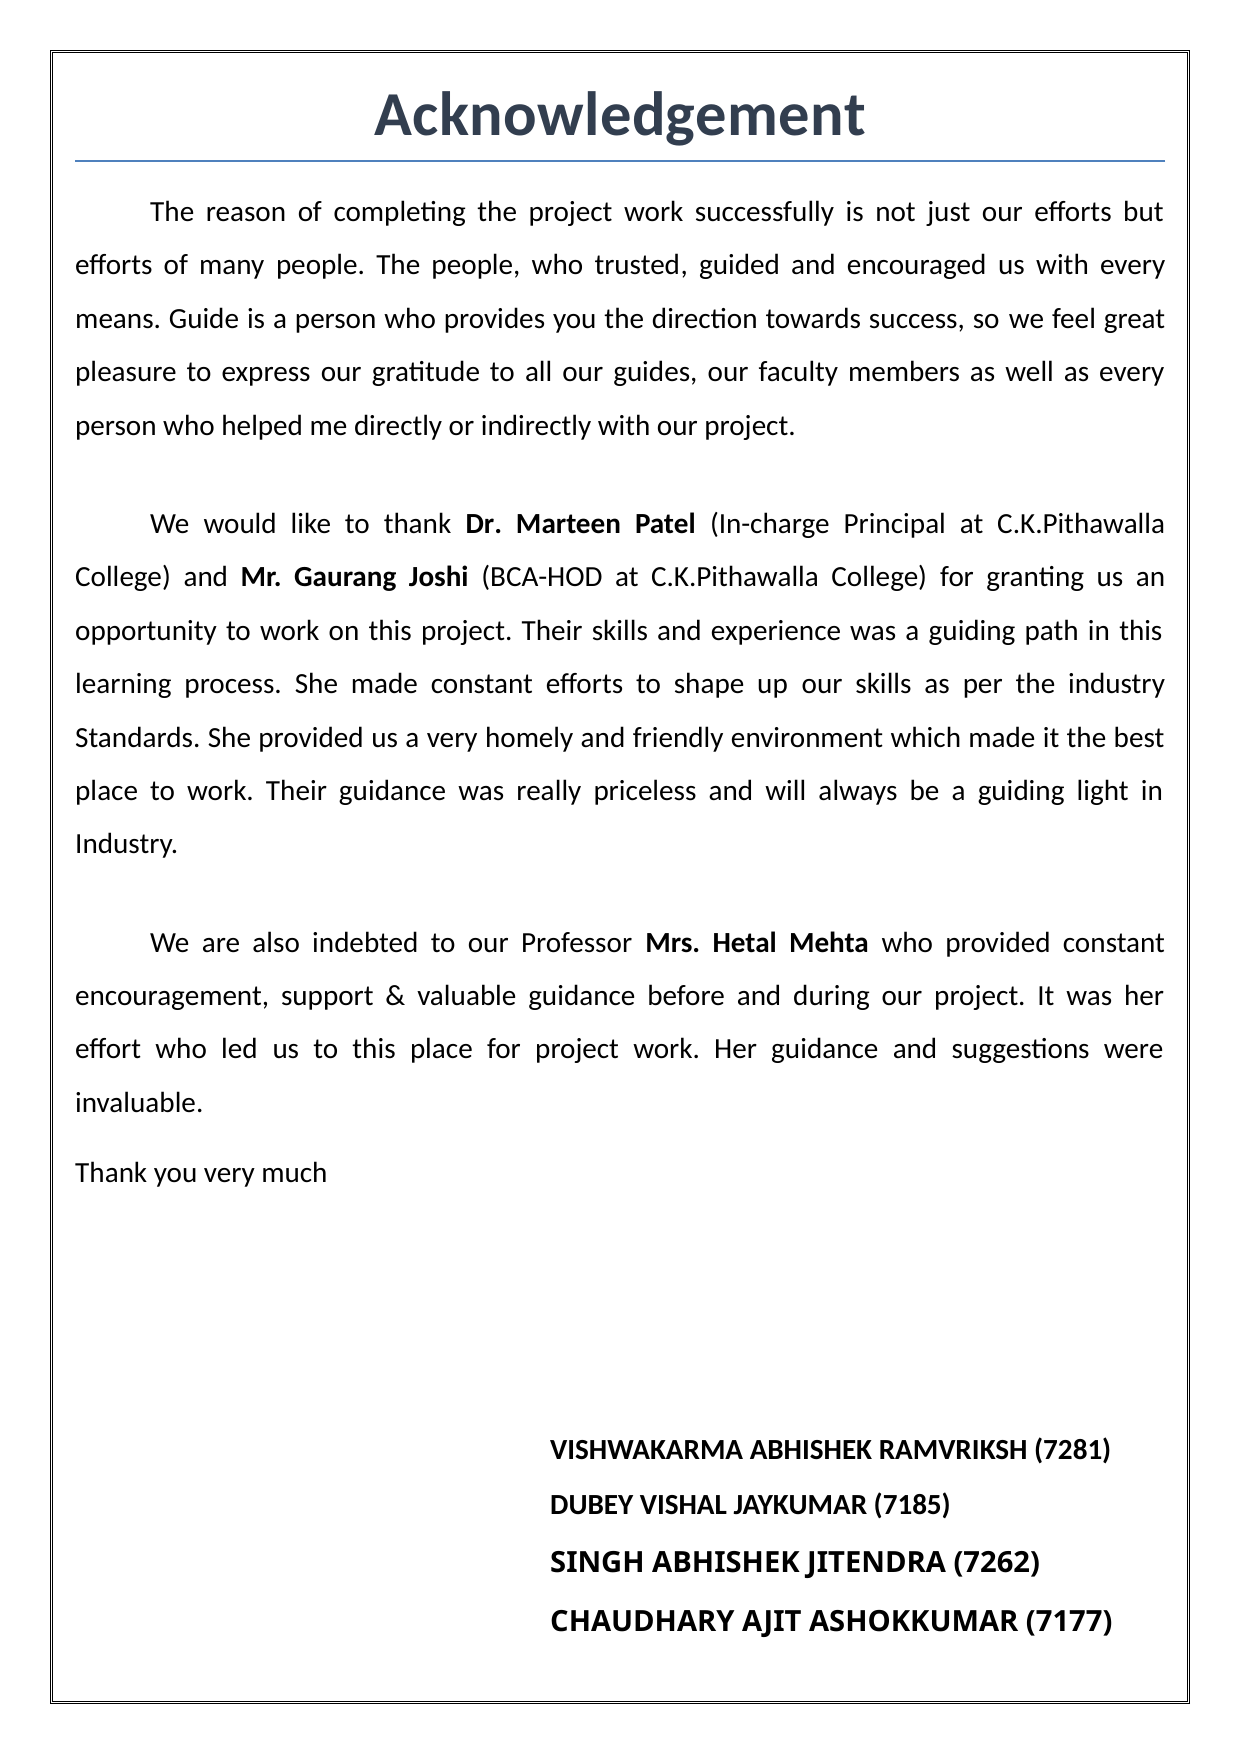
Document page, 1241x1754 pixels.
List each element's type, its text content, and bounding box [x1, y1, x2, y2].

text Thank you very much [75, 1154, 1165, 1190]
text The reason of completing the project work successfully is not just our efforts but efforts of many people. The people, who trusted, guided and encouraged us with every means. Guide is a person who provides you the direction towards success, so we feel great pleasure to express our gratitude to all our guides, our faculty members as well as every person who helped me directly or indirectly with our project. [75, 193, 1165, 442]
text We would like to thank Dr. Marteen Patel (In-charge Principal at C.K.Pithawalla College) and Mr. Gaurang Joshi (BCA-HOD at C.K.Pithawalla College) for granting us an opportunity to work on this project. Their skills and experience was a guiding path in this learning process. She made constant efforts to shape up our skills as per the industry Standards. She provided us a very homely and friendly environment which made it the best place to work. Their guidance was really priceless and will always be a guiding light in Industry. [75, 505, 1165, 861]
title Acknowledgement [75, 75, 1165, 160]
text We are also indebted to our Professor Mrs. Hetal Mehta who provided constant encouragement, support & valuable guidance before and during our project. It was her effort who led us to this place for project work. Her guidance and suggestions were invaluable. [75, 924, 1165, 1119]
